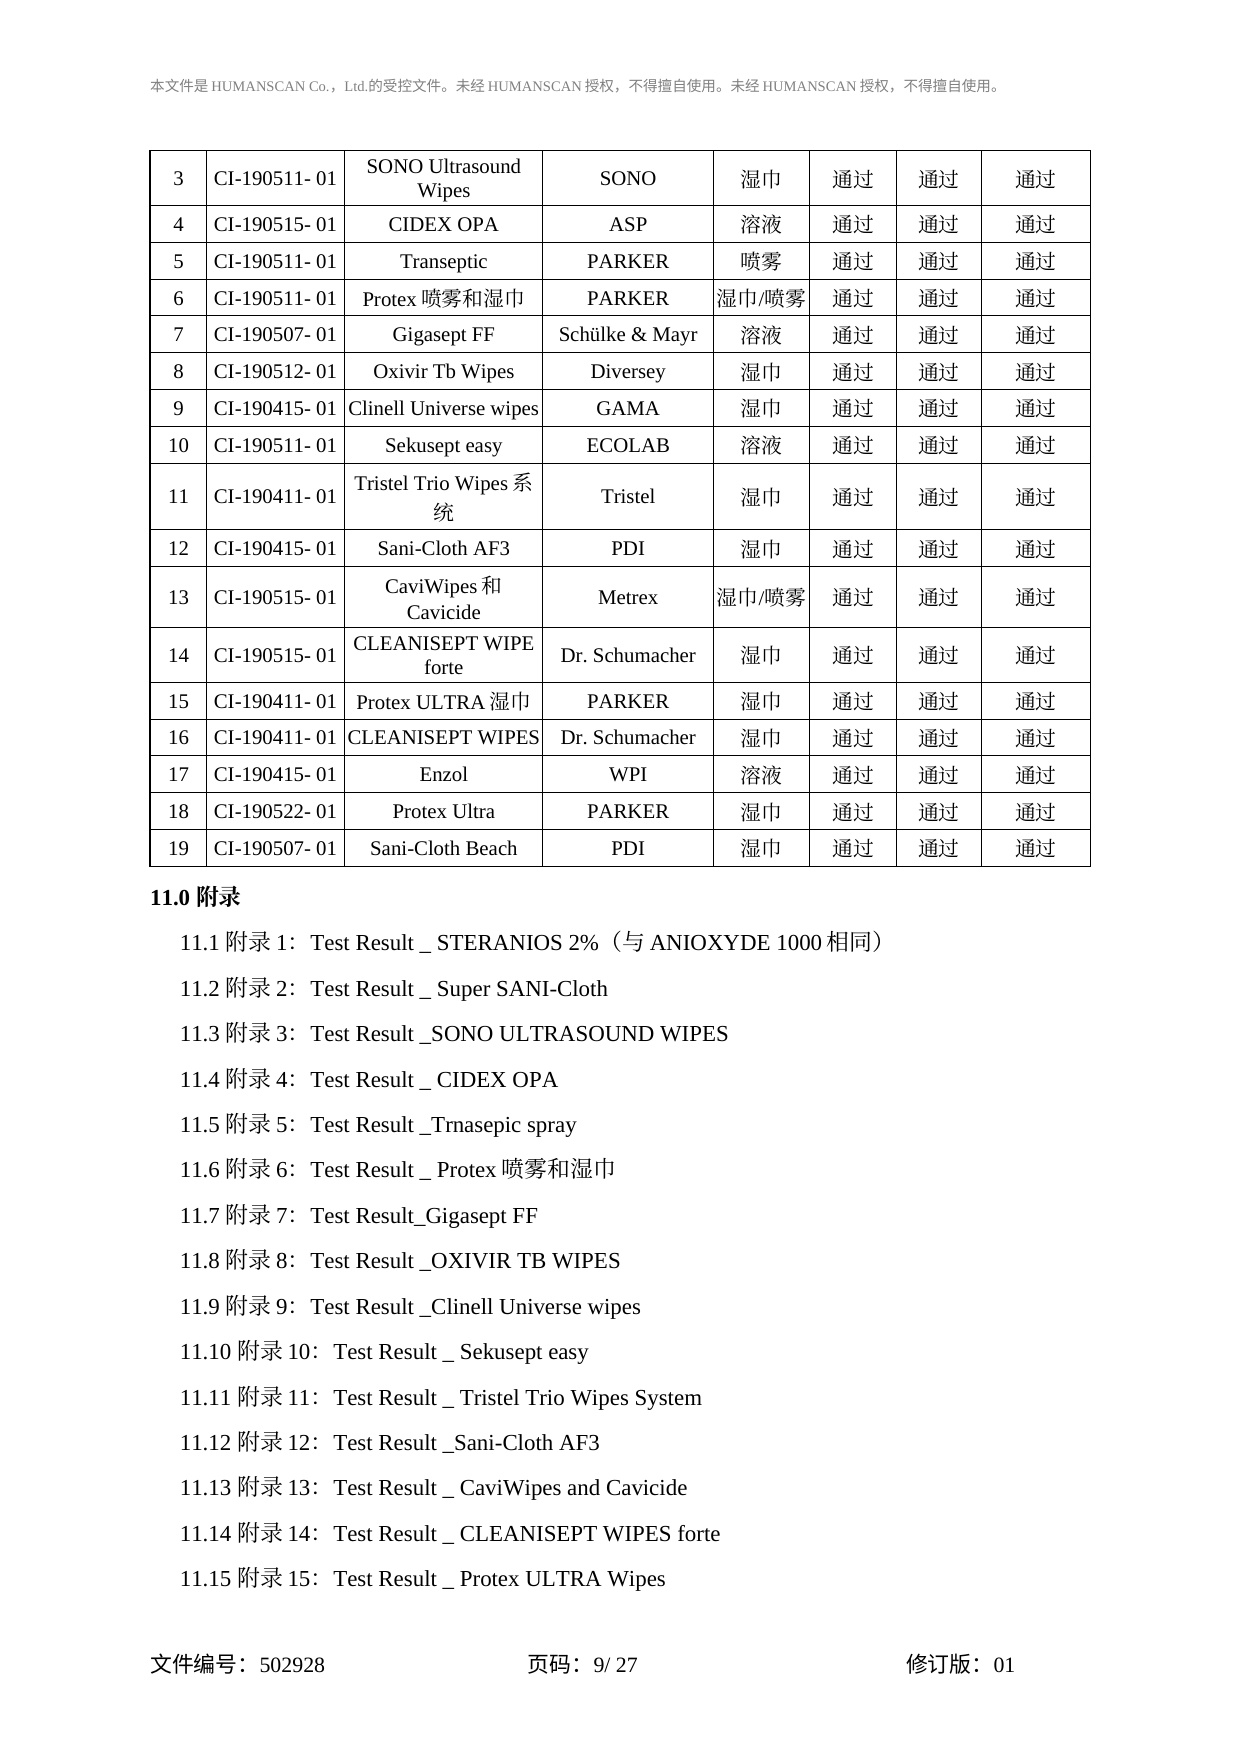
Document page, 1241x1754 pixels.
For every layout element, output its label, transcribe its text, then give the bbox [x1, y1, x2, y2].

table_cell Tristel [543, 464, 713, 529]
table_cell 湿巾 [714, 464, 809, 529]
table_cell ECOLAB [543, 427, 713, 462]
table_cell GAMA [543, 390, 713, 426]
subtitle 11.5 附录5：Test Result _Trnasepic spray [179, 1106, 1090, 1139]
table_cell 溶液 [714, 756, 809, 792]
table_cell CI-190515- 01 [207, 567, 344, 627]
table_cell 通过 [810, 206, 896, 242]
subtitle 11.9 附录9：Test Result _Clinell Universe wipes [179, 1288, 1090, 1321]
subtitle 11.6 附录6：Test Result _ Protex喷雾和湿巾 [179, 1152, 1090, 1184]
subtitle 11.1 附录1：Test Result _ STERANIOS 2%（与ANIOXYDE 1000相同） [179, 924, 1090, 957]
table_cell PDI [543, 530, 713, 566]
table_cell 通过 [810, 756, 896, 792]
table_cell 湿巾 [714, 830, 809, 866]
table_cell 通过 [982, 243, 1090, 278]
table_cell WPI [543, 756, 713, 792]
table_cell CI-190511- 01 [207, 427, 344, 462]
subtitle 11.2 附录2：Test Result _ Super SANI-Cloth [179, 970, 1090, 1003]
table_cell 通过 [897, 464, 981, 529]
table_cell 通过 [810, 390, 896, 426]
subtitle 11.12 附录12：Test Result _Sani-Cloth AF3 [179, 1424, 1090, 1457]
table_cell 通过 [982, 567, 1090, 627]
table_cell 通过 [982, 530, 1090, 566]
table_cell 通过 [982, 464, 1090, 529]
table_cell CI-190515- 01 [207, 206, 344, 242]
table_cell CI-190415- 01 [207, 390, 344, 426]
table_cell 通过 [897, 280, 981, 315]
table_cell 11 [151, 464, 206, 529]
table_cell 10 [151, 427, 206, 462]
table_cell Clinell Universe wipes [345, 390, 542, 426]
table_cell 湿巾 [714, 353, 809, 389]
table_cell 4 [151, 206, 206, 242]
table_cell 湿巾/喷雾 [714, 567, 809, 627]
table_cell 溶液 [714, 427, 809, 462]
table_cell 通过 [982, 720, 1090, 755]
subtitle 11.13 附录13：Test Result _ CaviWipes and Cavicide [179, 1469, 1090, 1502]
table_cell 溶液 [714, 206, 809, 242]
table_cell 通过 [810, 280, 896, 315]
table_header 通过 [982, 151, 1090, 205]
table_cell 通过 [897, 567, 981, 627]
table_cell 通过 [810, 316, 896, 352]
table_cell 7 [151, 316, 206, 352]
table_cell 喷雾 [714, 243, 809, 278]
table_cell 15 [151, 683, 206, 718]
table_cell 通过 [810, 720, 896, 755]
table_cell PARKER [543, 243, 713, 278]
table_cell 通过 [897, 683, 981, 718]
table_cell ASP [543, 206, 713, 242]
table_header CI-190511- 01 [207, 151, 344, 205]
table_cell CI-190522- 01 [207, 793, 344, 829]
table_cell Sani-Cloth Beach [345, 830, 542, 866]
table_cell Dr. Schumacher [543, 628, 713, 682]
table_cell 17 [151, 756, 206, 792]
subtitle 11.15 附录15：Test Result _ Protex ULTRA Wipes [179, 1560, 1090, 1593]
table_cell CIDEX OPA [345, 206, 542, 242]
table_cell Metrex [543, 567, 713, 627]
table_cell 通过 [897, 427, 981, 462]
table_header 湿巾 [714, 151, 809, 205]
table_cell Tristel Trio Wipes系统 [345, 464, 542, 529]
table_cell 通过 [810, 683, 896, 718]
table_cell CI-190411- 01 [207, 720, 344, 755]
table_cell 湿巾 [714, 683, 809, 718]
subtitle 11.8 附录8：Test Result _OXIVIR TB WIPES [179, 1242, 1090, 1275]
table_cell 通过 [982, 206, 1090, 242]
table_cell 通过 [982, 628, 1090, 682]
table_cell PDI [543, 830, 713, 866]
table_cell 16 [151, 720, 206, 755]
table_cell Transeptic [345, 243, 542, 278]
table_cell 通过 [810, 530, 896, 566]
table_cell 通过 [982, 756, 1090, 792]
table_header 通过 [810, 151, 896, 205]
table_cell Sani-Cloth AF3 [345, 530, 542, 566]
table_cell 通过 [982, 830, 1090, 866]
table_cell 通过 [897, 206, 981, 242]
table_header SONO [543, 151, 713, 205]
table_cell 通过 [897, 830, 981, 866]
table_cell Diversey [543, 353, 713, 389]
subtitle 11.10 附录10：Test Result _ Sekusept easy [179, 1333, 1090, 1366]
table_cell CI-190511- 01 [207, 243, 344, 278]
table_cell CI-190507- 01 [207, 316, 344, 352]
table_cell Oxivir Tb Wipes [345, 353, 542, 389]
table_cell 5 [151, 243, 206, 278]
table_cell 通过 [897, 793, 981, 829]
table_cell 通过 [810, 793, 896, 829]
table_cell Sekusept easy [345, 427, 542, 462]
table_cell PARKER [543, 280, 713, 315]
table_cell 12 [151, 530, 206, 566]
subtitle 11.7 附录7：Test Result_Gigasept FF [179, 1197, 1090, 1230]
table_cell PARKER [543, 683, 713, 718]
table_cell 通过 [897, 530, 981, 566]
table_cell 湿巾 [714, 390, 809, 426]
table_cell 通过 [897, 756, 981, 792]
table_cell CLEANISEPT WIPES [345, 720, 542, 755]
subtitle 11.11 附录11：Test Result _ Tristel Trio Wipes System [179, 1379, 1090, 1412]
table_cell Dr. Schumacher [543, 720, 713, 755]
table_cell CI-190415- 01 [207, 756, 344, 792]
table_cell CaviWipes和Cavicide [345, 567, 542, 627]
table_cell 通过 [982, 683, 1090, 718]
table_cell 通过 [897, 243, 981, 278]
table_cell 8 [151, 353, 206, 389]
table_cell CI-190411- 01 [207, 464, 344, 529]
table_cell 通过 [810, 464, 896, 529]
table_cell Protex喷雾和湿巾 [345, 280, 542, 315]
table_cell PARKER [543, 793, 713, 829]
subtitle 11.4 附录4：Test Result _ CIDEX OPA [179, 1061, 1090, 1094]
table_cell CI-190512- 01 [207, 353, 344, 389]
table_cell 18 [151, 793, 206, 829]
table_cell 通过 [982, 793, 1090, 829]
table_cell 通过 [810, 830, 896, 866]
table_cell Protex ULTRA湿巾 [345, 683, 542, 718]
table_cell 通过 [897, 628, 981, 682]
table_cell Gigasept FF [345, 316, 542, 352]
table_header SONO Ultrasound Wipes [345, 151, 542, 205]
table_cell 6 [151, 280, 206, 315]
subtitle 11.0 附录 [150, 879, 1090, 912]
table_cell CLEANISEPT WIPE forte [345, 628, 542, 682]
table_cell CI-190507- 01 [207, 830, 344, 866]
table_cell CI-190411- 01 [207, 683, 344, 718]
table_cell Protex Ultra [345, 793, 542, 829]
table_cell 通过 [810, 567, 896, 627]
table_cell 通过 [897, 353, 981, 389]
table_header 3 [151, 151, 206, 205]
table_cell 通过 [982, 390, 1090, 426]
table_cell 湿巾 [714, 628, 809, 682]
subtitle 11.14 附录14：Test Result _ CLEANISEPT WIPES forte [179, 1515, 1090, 1548]
subtitle 11.3 附录3：Test Result _SONO ULTRASOUND WIPES [179, 1015, 1090, 1048]
table_cell 通过 [810, 628, 896, 682]
table_header 通过 [897, 151, 981, 205]
table_cell 通过 [982, 280, 1090, 315]
table_cell 湿巾 [714, 793, 809, 829]
table_cell 14 [151, 628, 206, 682]
table_cell 通过 [897, 316, 981, 352]
table_cell 湿巾 [714, 720, 809, 755]
table_cell 通过 [982, 316, 1090, 352]
table_cell 通过 [810, 243, 896, 278]
table_cell 湿巾/喷雾 [714, 280, 809, 315]
table_cell 湿巾 [714, 530, 809, 566]
table_cell 溶液 [714, 316, 809, 352]
table_cell 通过 [982, 427, 1090, 462]
table_cell 通过 [897, 720, 981, 755]
table_cell 9 [151, 390, 206, 426]
table_cell 通过 [810, 427, 896, 462]
table_cell 通过 [810, 353, 896, 389]
table_cell CI-190415- 01 [207, 530, 344, 566]
table_cell CI-190515- 01 [207, 628, 344, 682]
table_cell Schülke & Mayr [543, 316, 713, 352]
table_cell Enzol [345, 756, 542, 792]
table_cell CI-190511- 01 [207, 280, 344, 315]
table_cell 通过 [982, 353, 1090, 389]
table_cell 13 [151, 567, 206, 627]
table_cell 19 [151, 830, 206, 866]
table_cell 通过 [897, 390, 981, 426]
